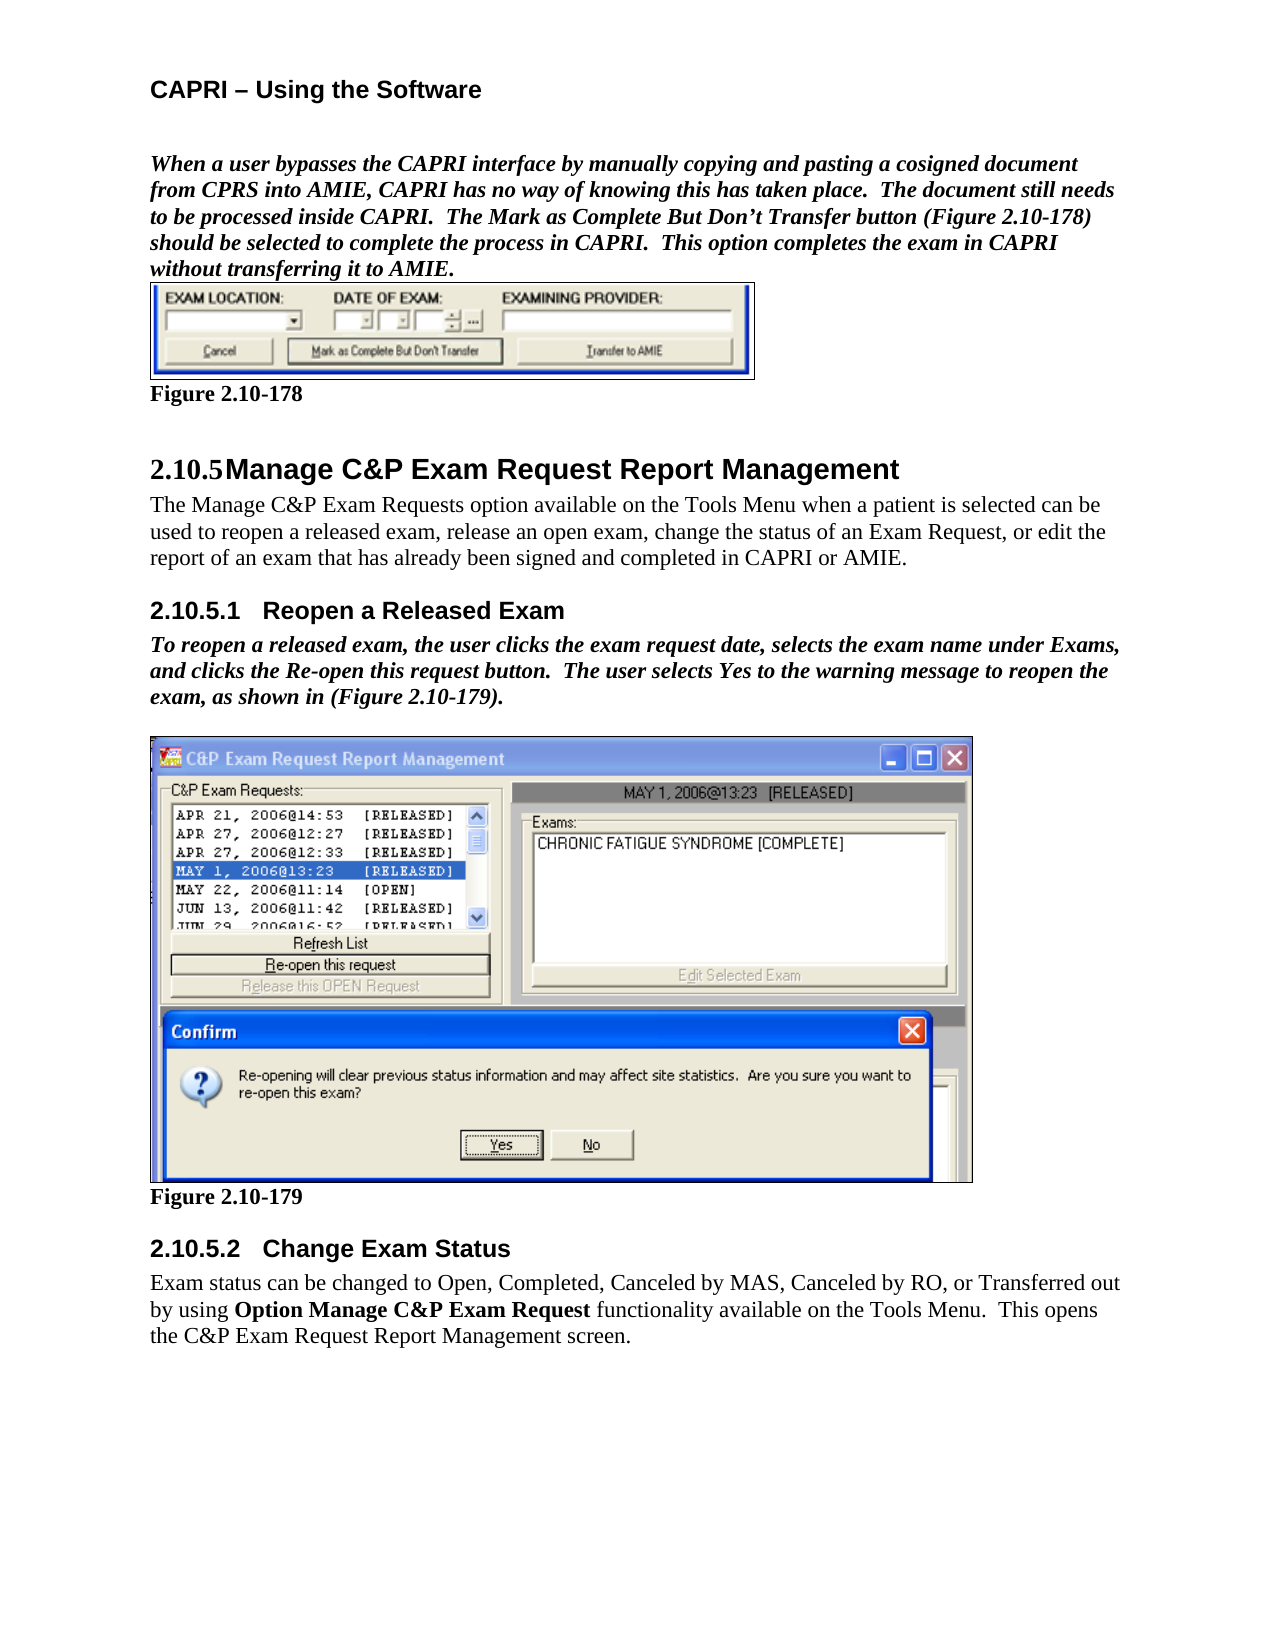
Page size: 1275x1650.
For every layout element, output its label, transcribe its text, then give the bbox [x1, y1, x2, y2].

subtitle Change Exam Status [150, 1234, 1125, 1263]
text The Manage C&P Exam Requests option available on the Tools Menu when a patient is selected can be used to reopen a released exam, release an open exam, change the status of an Exam Request, or edit the report of an exam that has already been signed and completed in CAPRI or AMIE. [150, 492, 1125, 571]
picture [151, 737, 972, 1182]
subtitle Reopen a Released Exam [150, 596, 1125, 624]
text Exam status can be changed to Open, Completed, Canceled by MAS, Canceled by RO, or Transferred out by using Option Manage C&P Exam Request functionality available on the Tools Menu. This opens the C&P Exam Request Report Management screen. [150, 1269, 1125, 1348]
subtitle Manage C&P Exam Request Report Management [150, 452, 1125, 485]
picture [151, 283, 754, 379]
